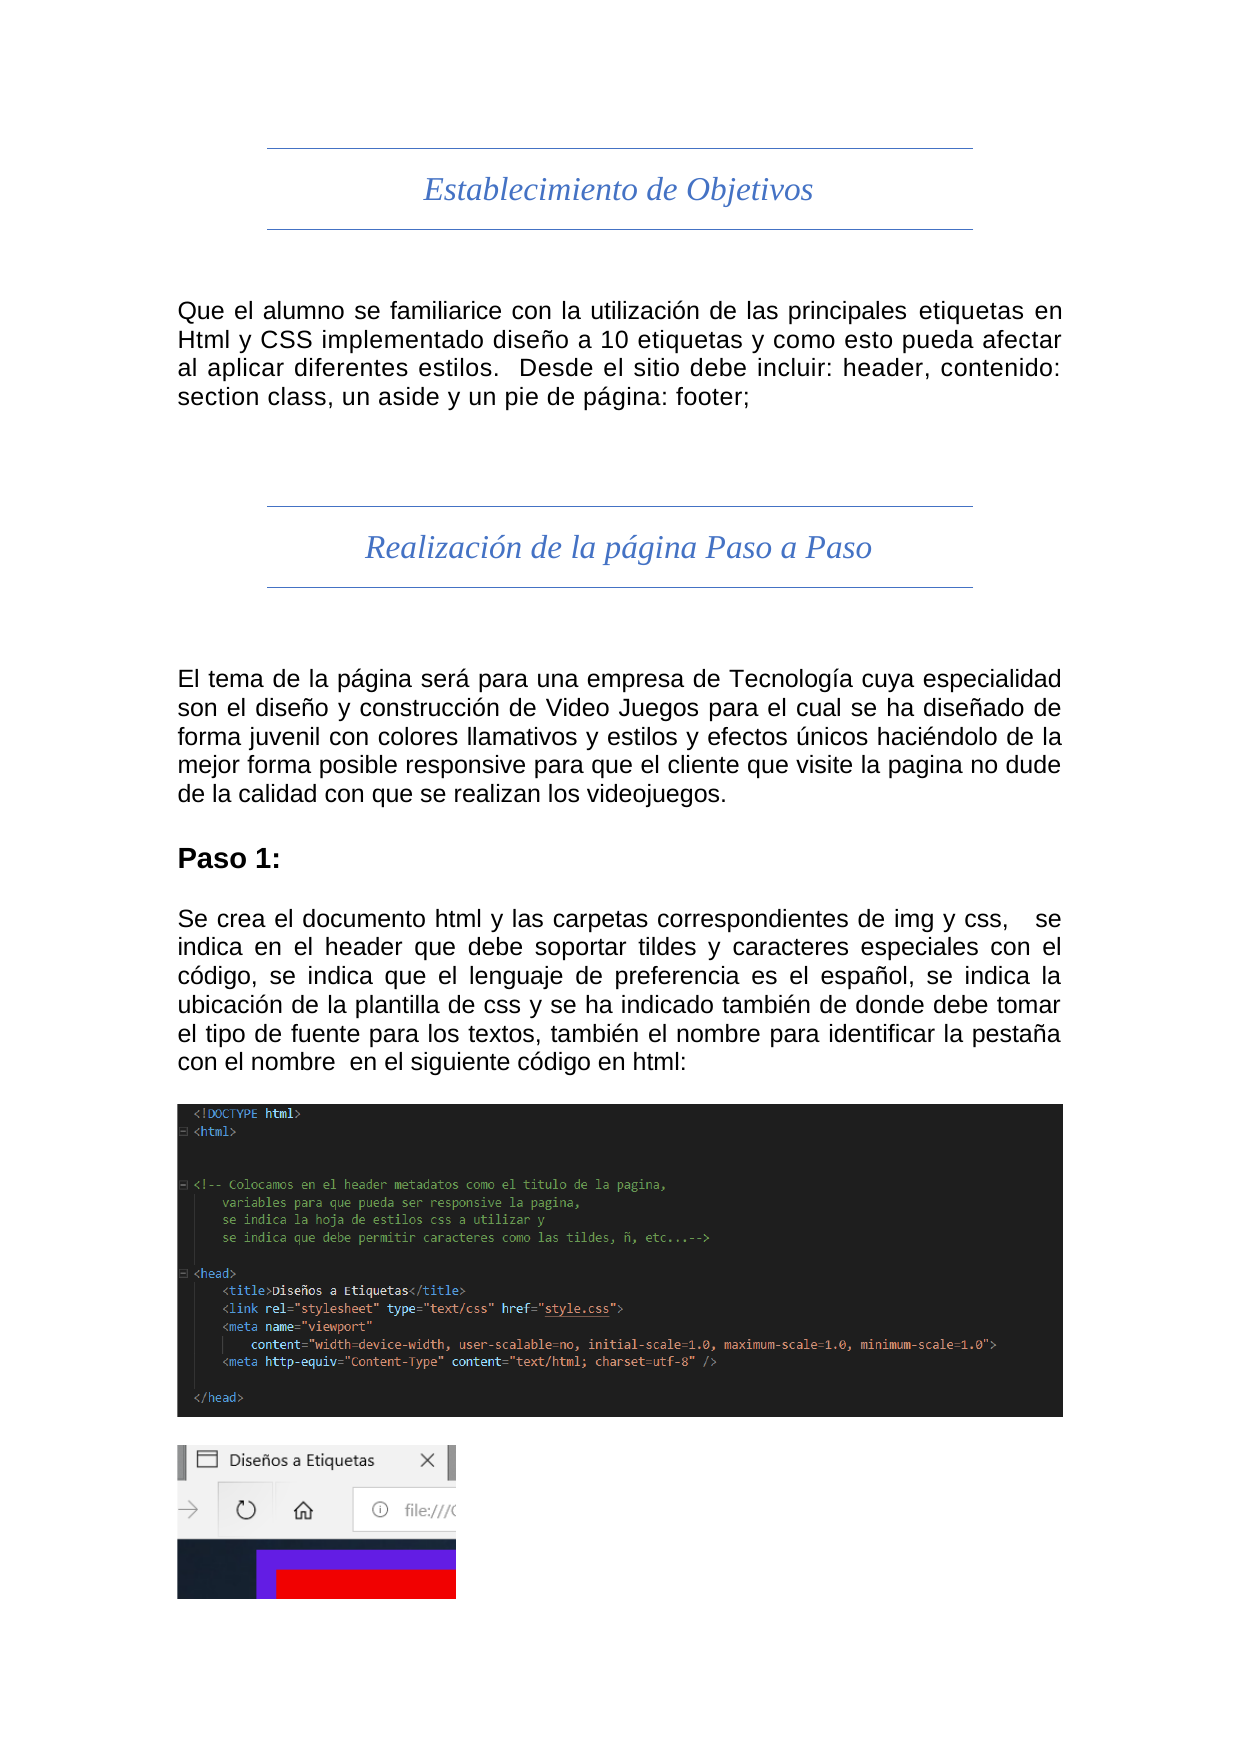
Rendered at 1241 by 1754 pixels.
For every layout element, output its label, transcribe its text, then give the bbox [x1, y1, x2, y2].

text El tema de la página será para una empresa de Tecnología cuya especialidad son el diseño y construcción de Video Juegos para el cual se ha diseñado de forma juvenil con colores llamativos y estilos y efectos únicos haciéndolo de la mejor forma posible responsive para que el cliente que visite la pagina no dude de la calidad con que se realizan los videojuegos. [177, 664, 1063, 808]
text Que el alumno se familiarice con la utilización de las principales etiquetas en Html y CSS implementado diseño a 10 etiquetas y como esto pueda afectar al aplicar diferentes estilos. Desde el sitio debe incluir: header, contenido: section class, un aside y un pie de página: footer; [177, 296, 1063, 411]
text Establecimiento de Objetivos [267, 149, 973, 229]
text Se crea el documento html y las carpetas correspondientes de img y css, se indica en el header que debe soportar tildes y caracteres especiales con el código, se indica que el lenguaje de preferencia es el español, se indica la ubicación de la plantilla de css y se ha indicado también de donde debe tomar el tipo de fuente para los textos, también el nombre para identificar la pestaña con el nombre en el siguiente código en html: [177, 903, 1063, 1076]
text Realización de la página Paso a Paso [267, 507, 973, 587]
text Paso 1: [177, 841, 1063, 875]
